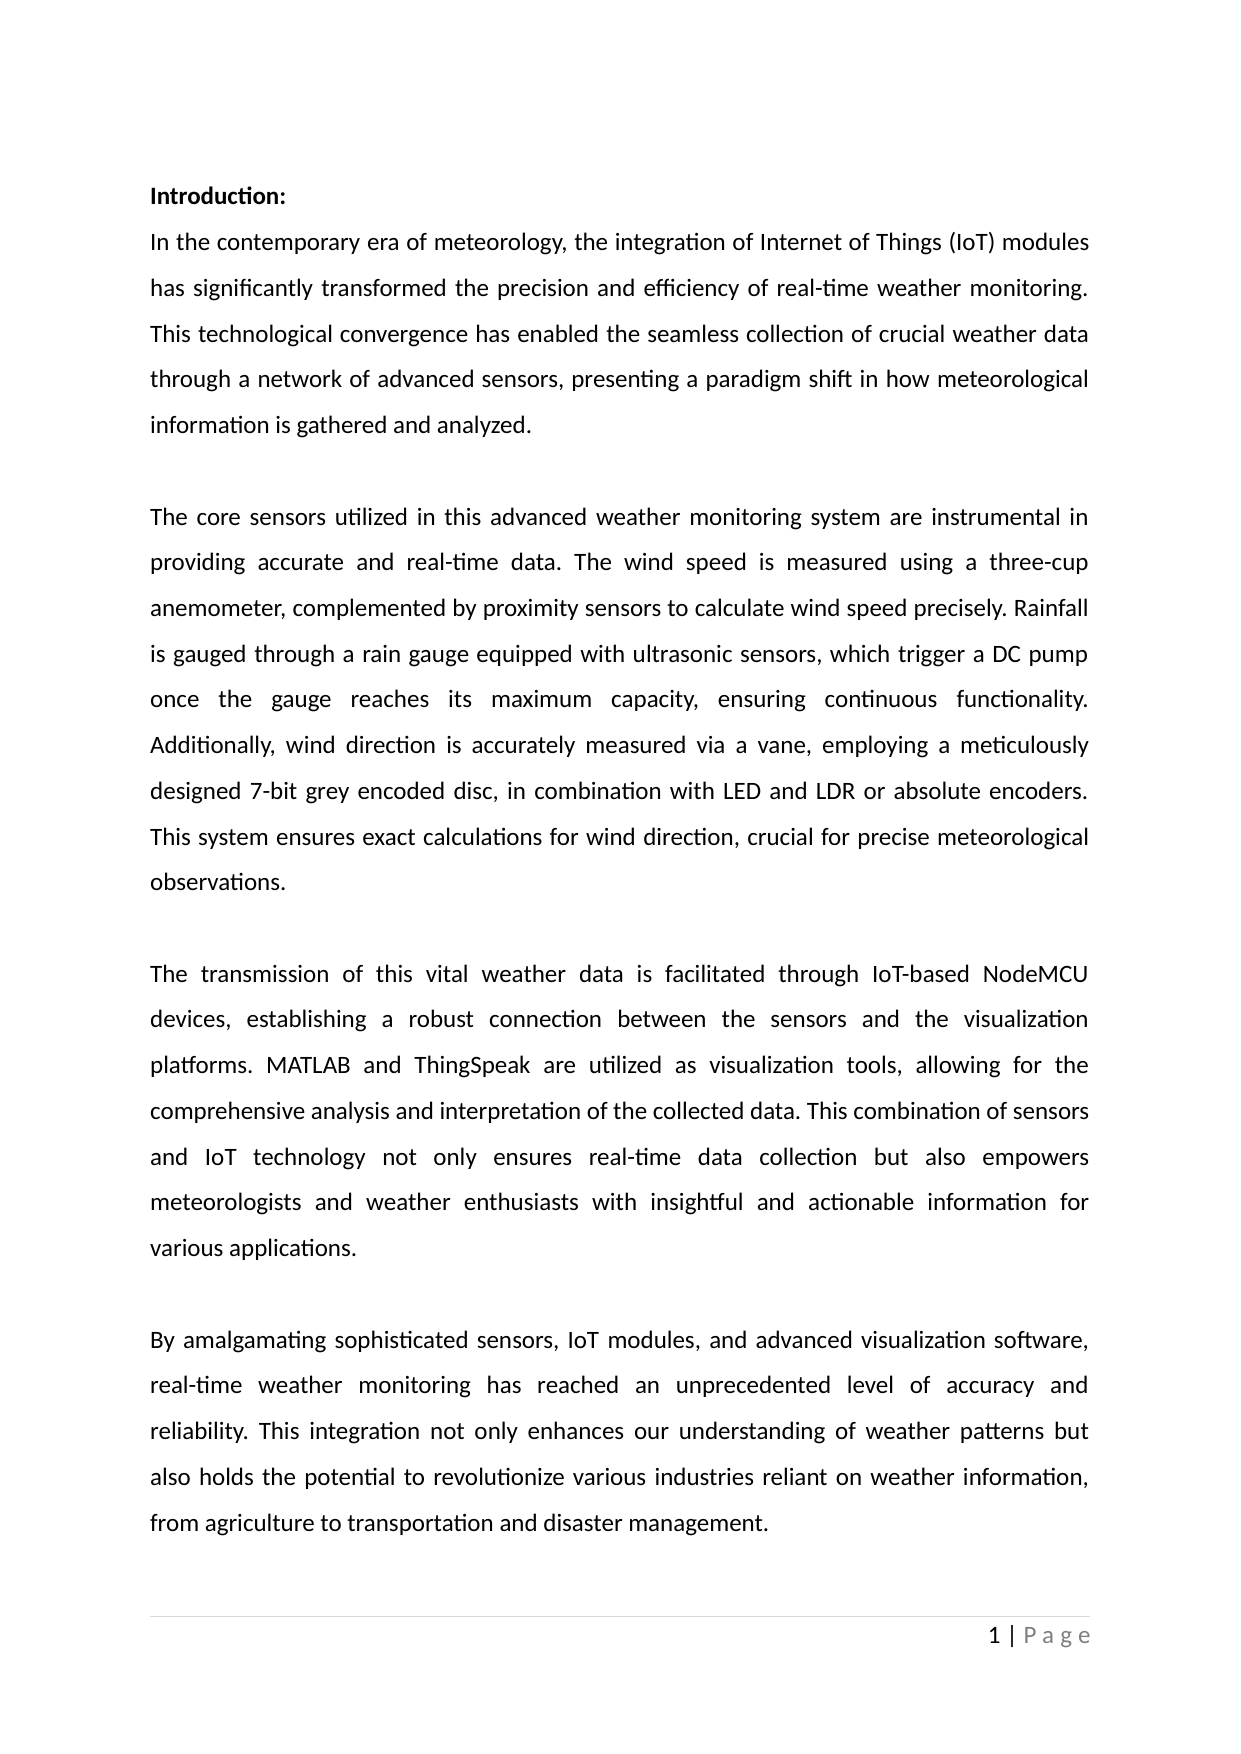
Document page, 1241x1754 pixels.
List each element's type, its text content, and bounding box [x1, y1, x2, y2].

text The transmission of this vital weather data is facilitated through IoT-based NodeMCU devices, establishing a robust connection between the sensors and the visualization platforms. MATLAB and ThingSpeak are utilized as visualization tools, allowing for the comprehensive analysis and interpretation of the collected data. This combination of sensors and IoT technology not only ensures real-time data collection but also empowers meteorologists and weather enthusiasts with insightful and actionable information for various applications. [150, 958, 1090, 1263]
text Introduction: [150, 181, 1090, 211]
text By amalgamating sophisticated sensors, IoT modules, and advanced visualization software, real-time weather monitoring has reached an unprecedented level of accuracy and reliability. This integration not only enhances our understanding of weather patterns but also holds the potential to revolutionize various industries reliant on weather information, from agriculture to transportation and disaster management. [150, 1324, 1090, 1537]
text The core sensors utilized in this advanced weather monitoring system are instrumental in providing accurate and real-time data. The wind speed is measured using a three-cup anemometer, complemented by proximity sensors to calculate wind speed precisely. Rainfall is gauged through a rain gauge equipped with ultrasonic sensors, which trigger a DC pump once the gauge reaches its maximum capacity, ensuring continuous functionality. Additionally, wind direction is accurately measured via a vane, employing a meticulously designed 7-bit grey encoded disc, in combination with LED and LDR or absolute encoders. This system ensures exact calculations for wind direction, crucial for precise meteorological observations. [150, 501, 1090, 897]
text In the contemporary era of meteorology, the integration of Internet of Things (IoT) modules has significantly transformed the precision and efficiency of real-time weather monitoring. This technological convergence has enabled the seamless collection of crucial weather data through a network of advanced sensors, presenting a paradigm shift in how meteorological information is gathered and analyzed. [150, 226, 1090, 440]
